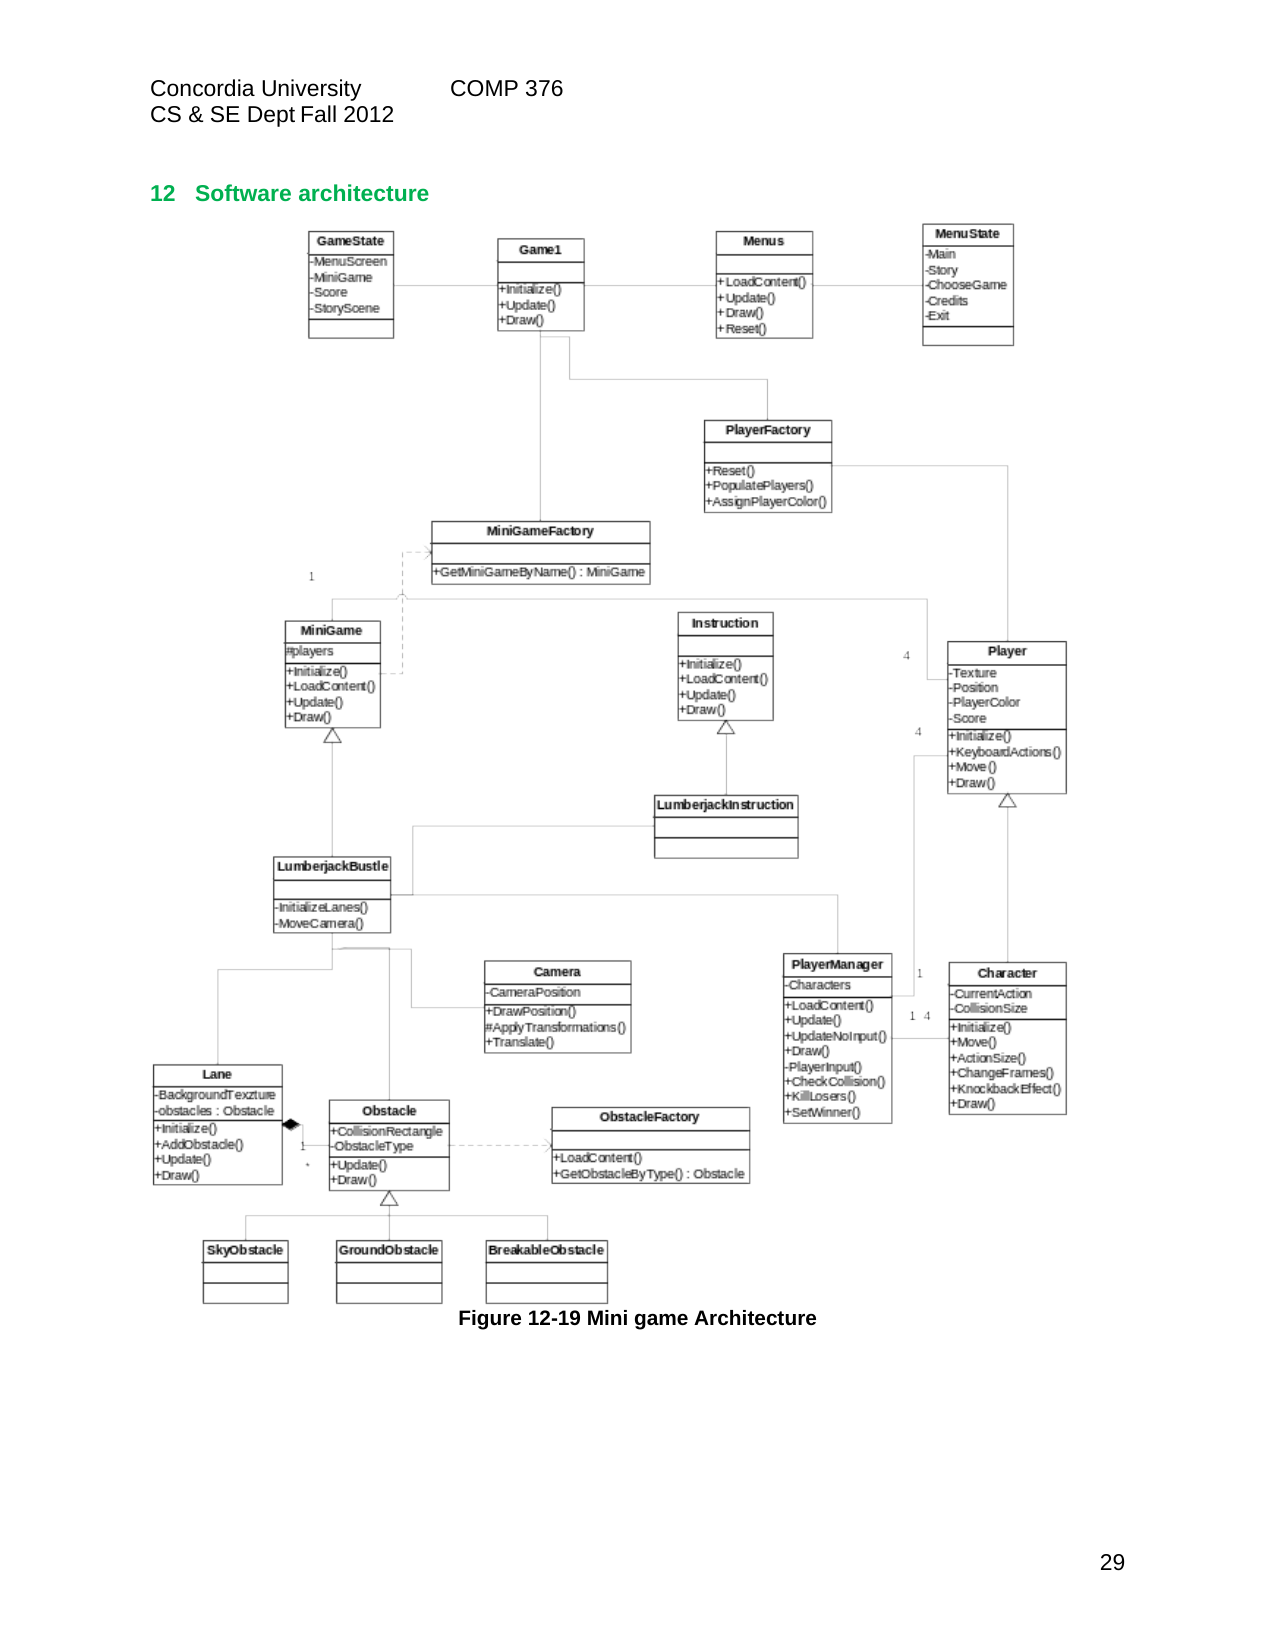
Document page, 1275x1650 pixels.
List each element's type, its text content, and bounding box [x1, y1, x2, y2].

subtitle Software architecture [150, 180, 1125, 207]
